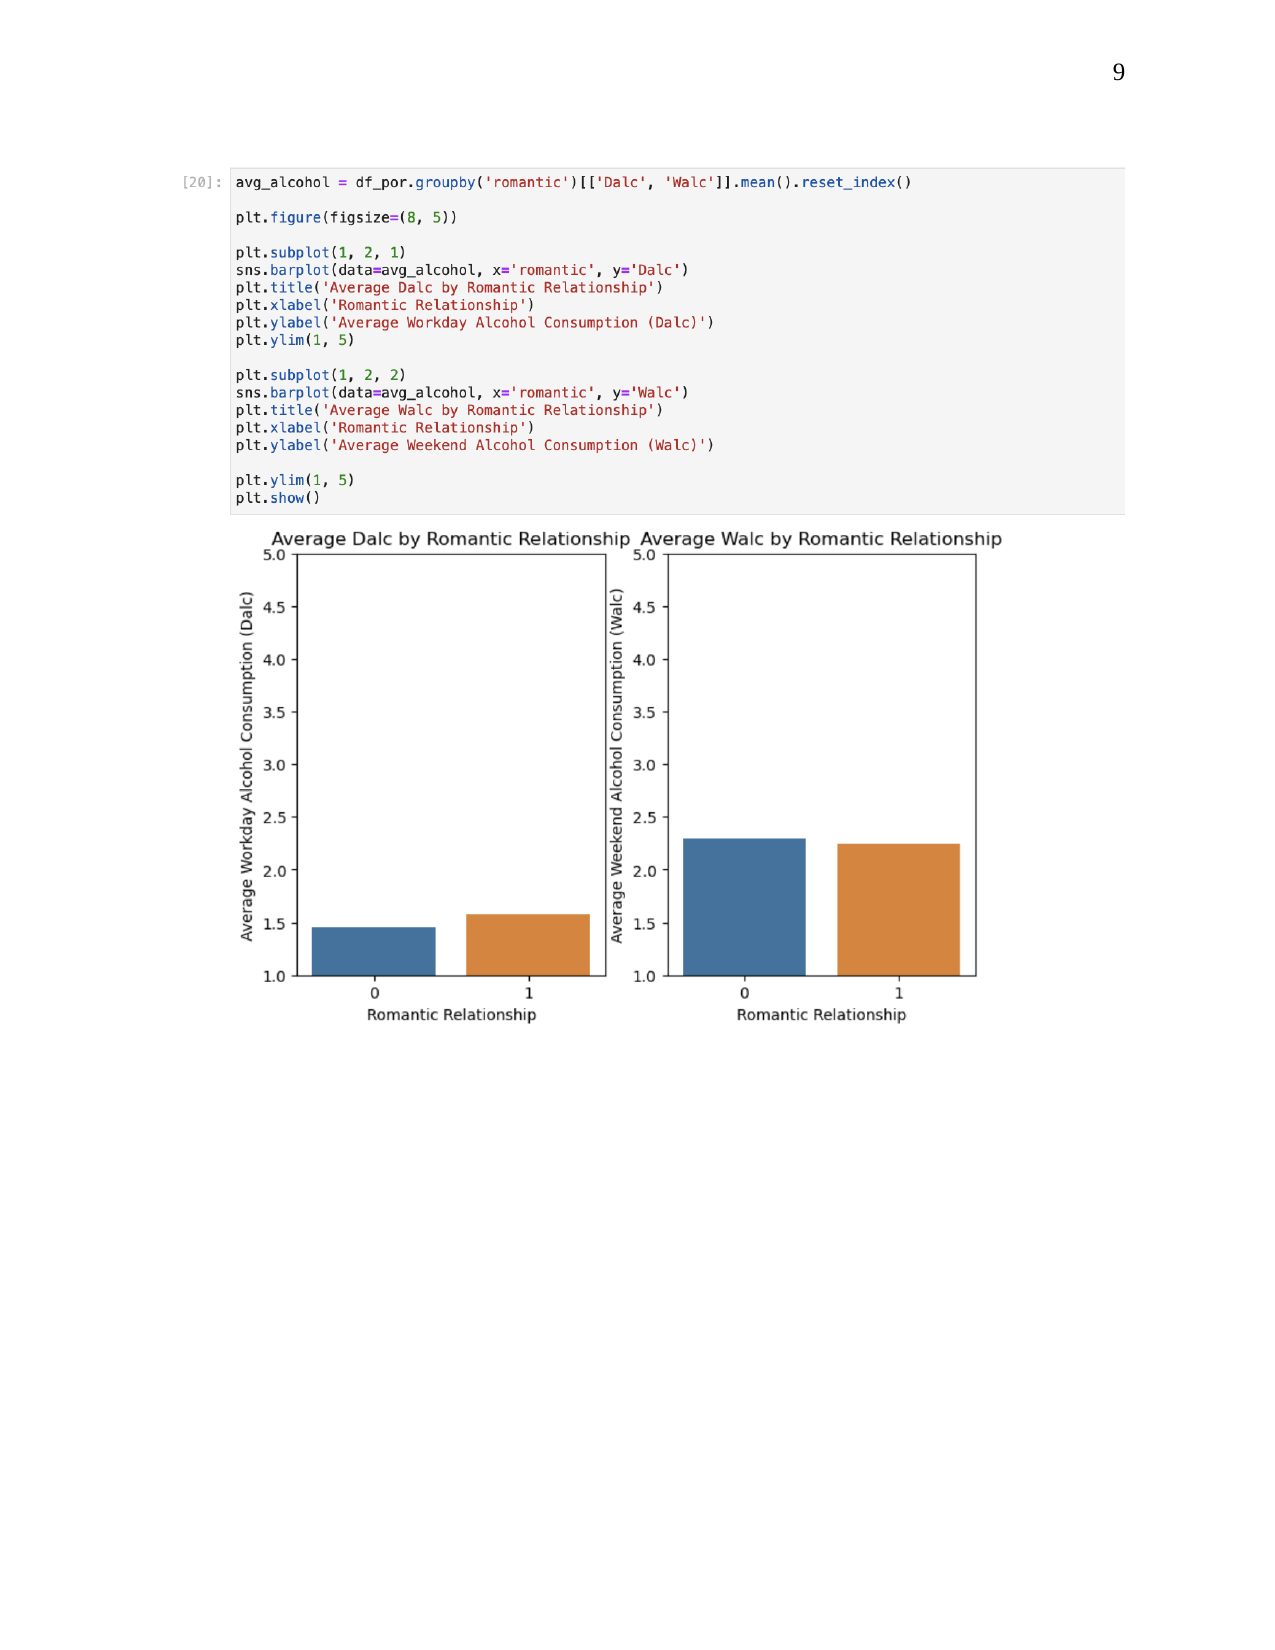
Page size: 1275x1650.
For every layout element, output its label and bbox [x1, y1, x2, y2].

picture [150, 150, 1125, 1044]
